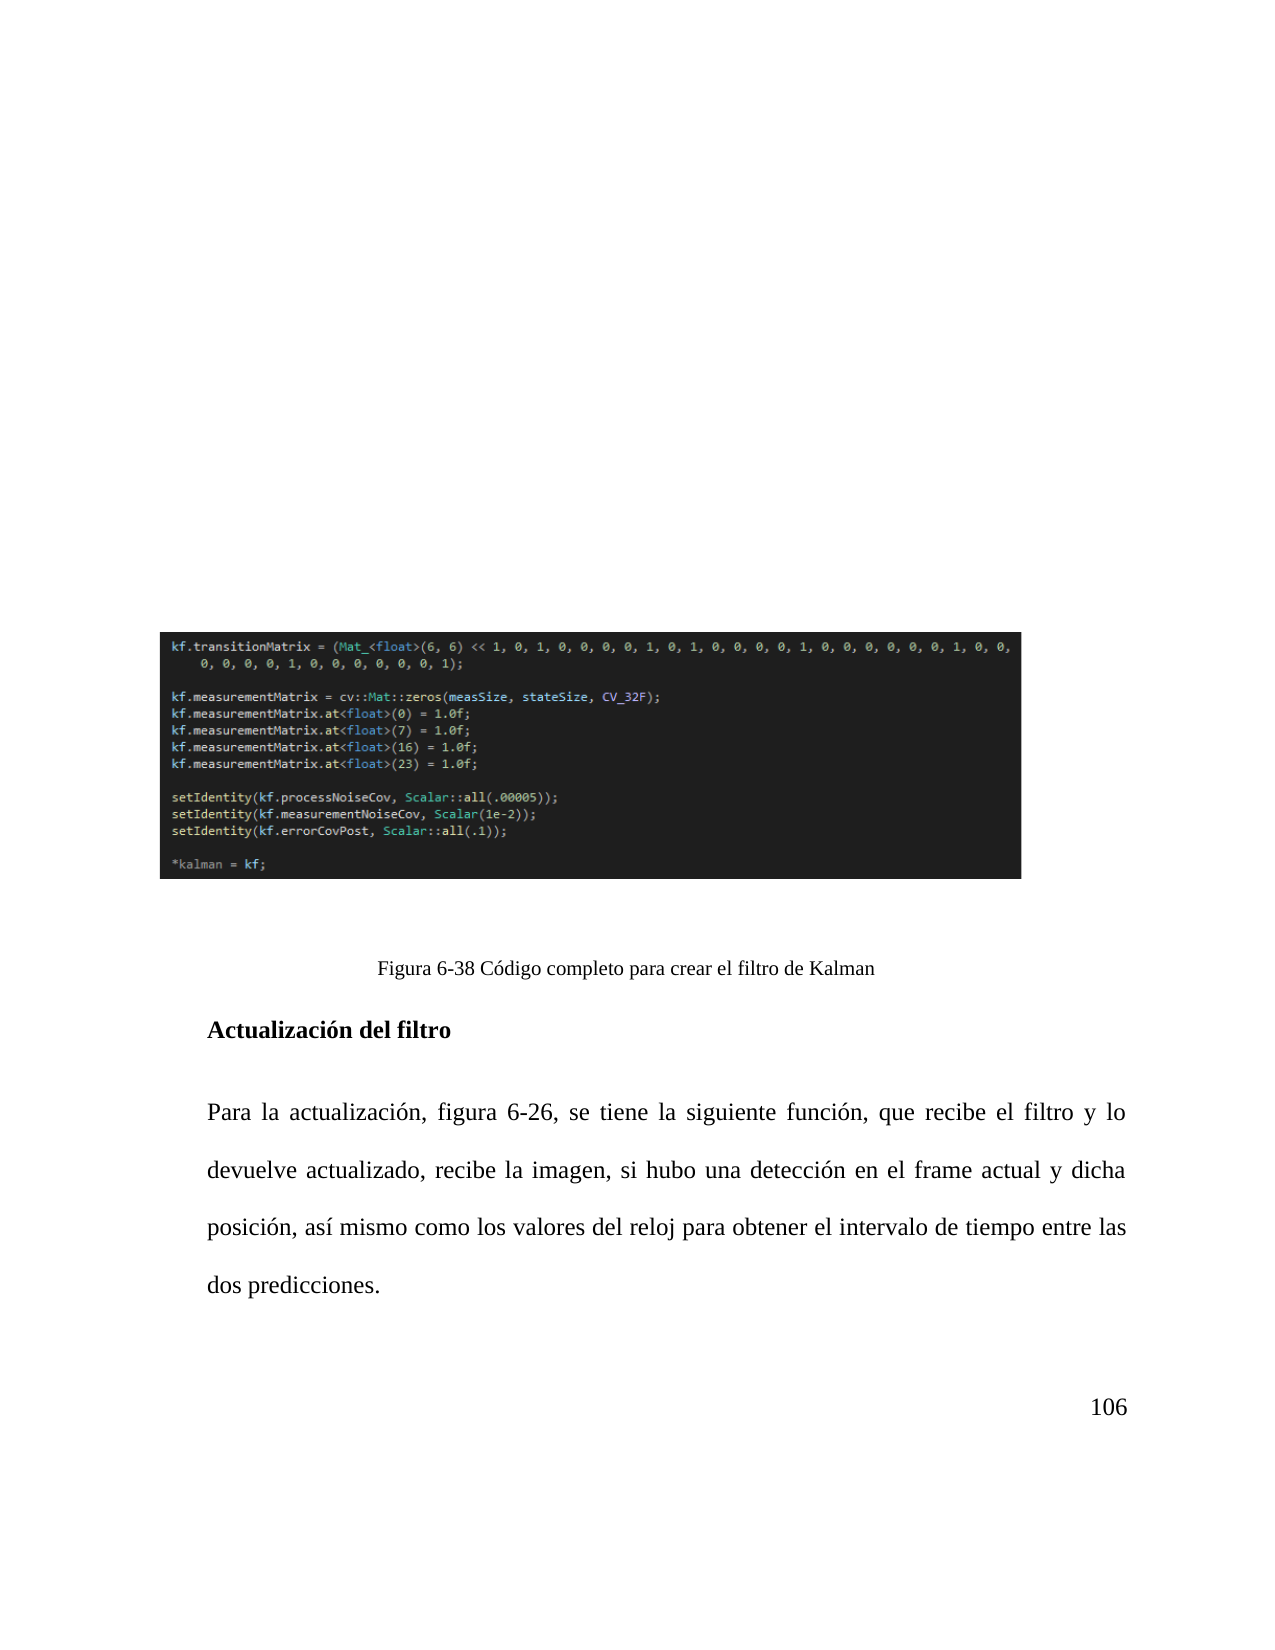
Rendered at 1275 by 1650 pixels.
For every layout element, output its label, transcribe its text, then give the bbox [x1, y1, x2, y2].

picture [159, 632, 1022, 879]
text Para la actualización, figura 6-26, se tiene la siguiente función, que recibe el filtro y lo devuelve actualizado, recibe la imagen, si hubo una detección en el frame actual y dicha posición, así mismo como los valores del reloj para obtener el intervalo de tiempo entre las dos predicciones. [207, 1097, 1127, 1299]
